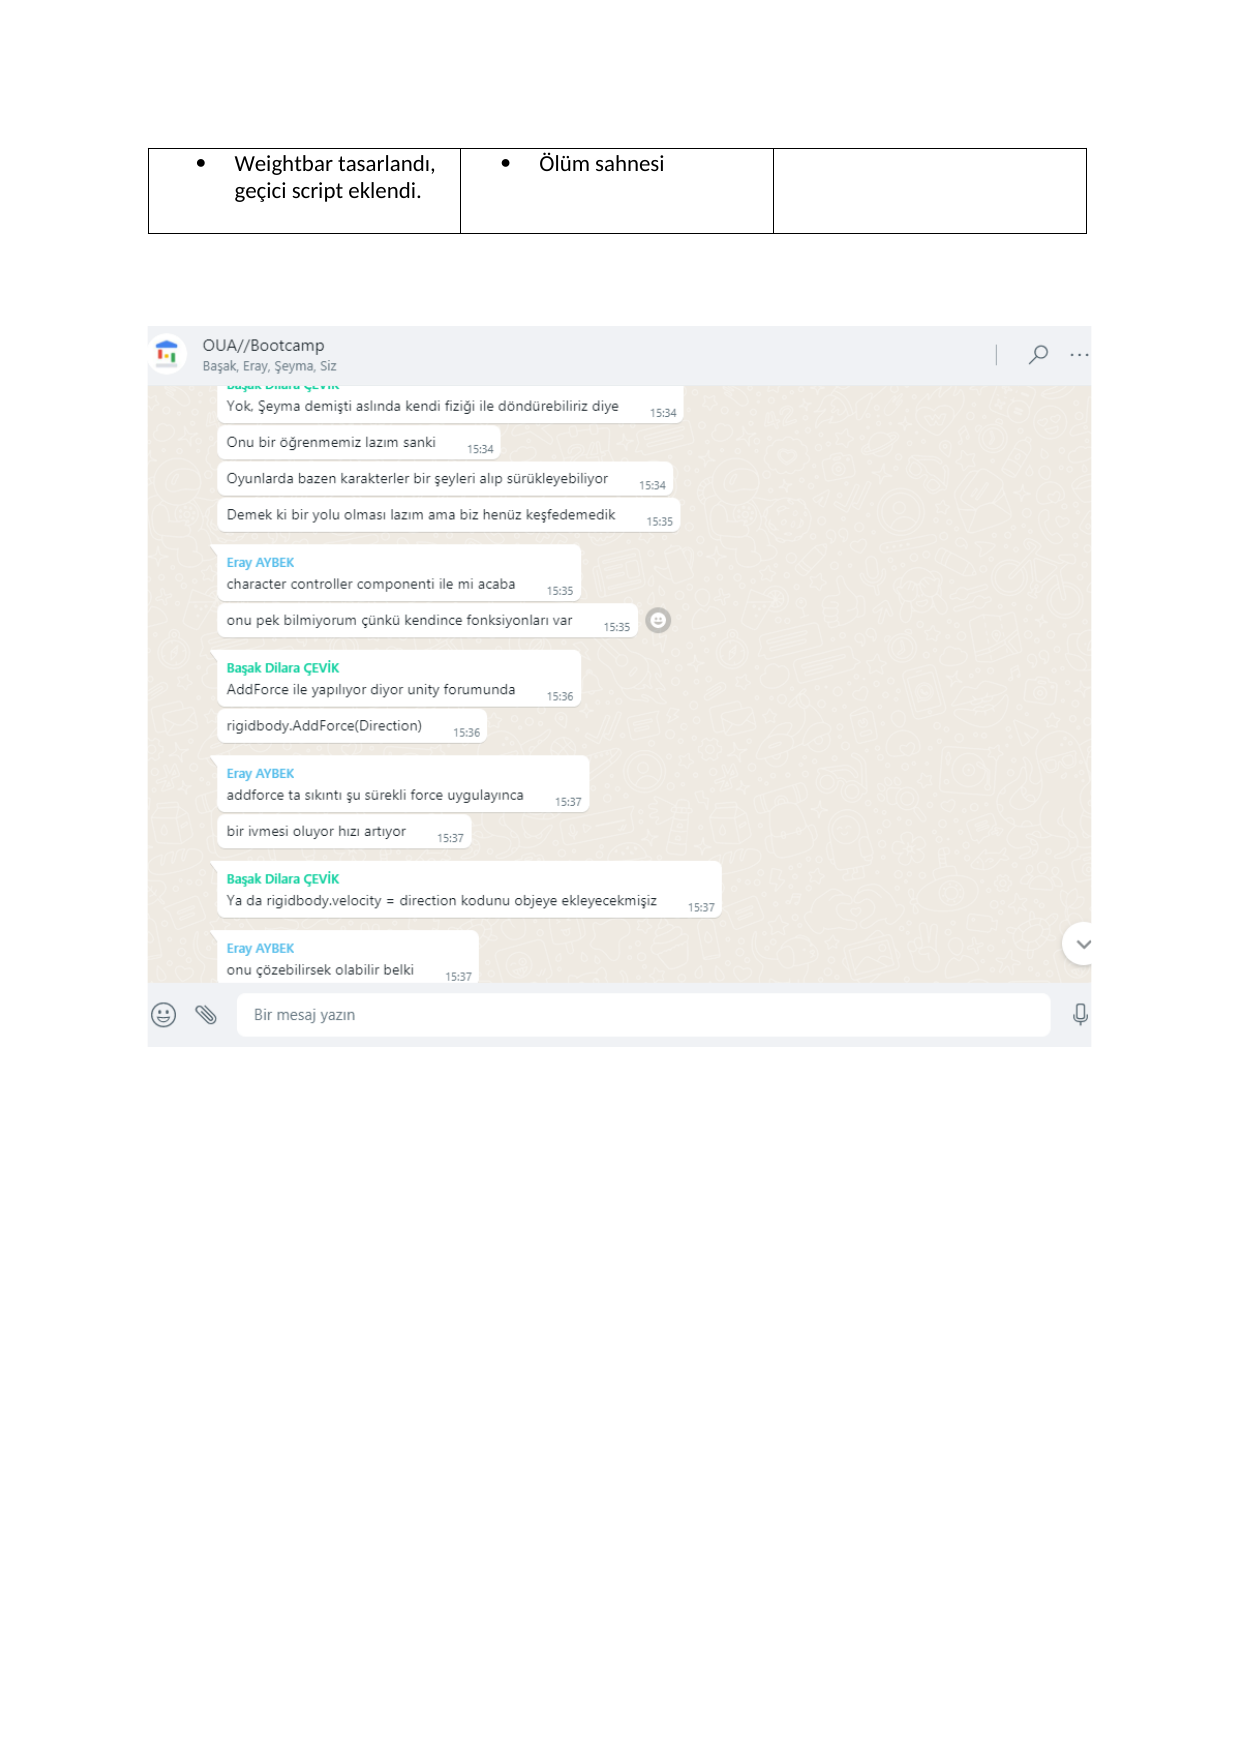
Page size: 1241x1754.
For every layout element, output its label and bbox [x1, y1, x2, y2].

table_cell [149, 149, 460, 233]
picture [147, 326, 1092, 1047]
table_cell [774, 149, 1086, 233]
table_cell [461, 149, 773, 233]
